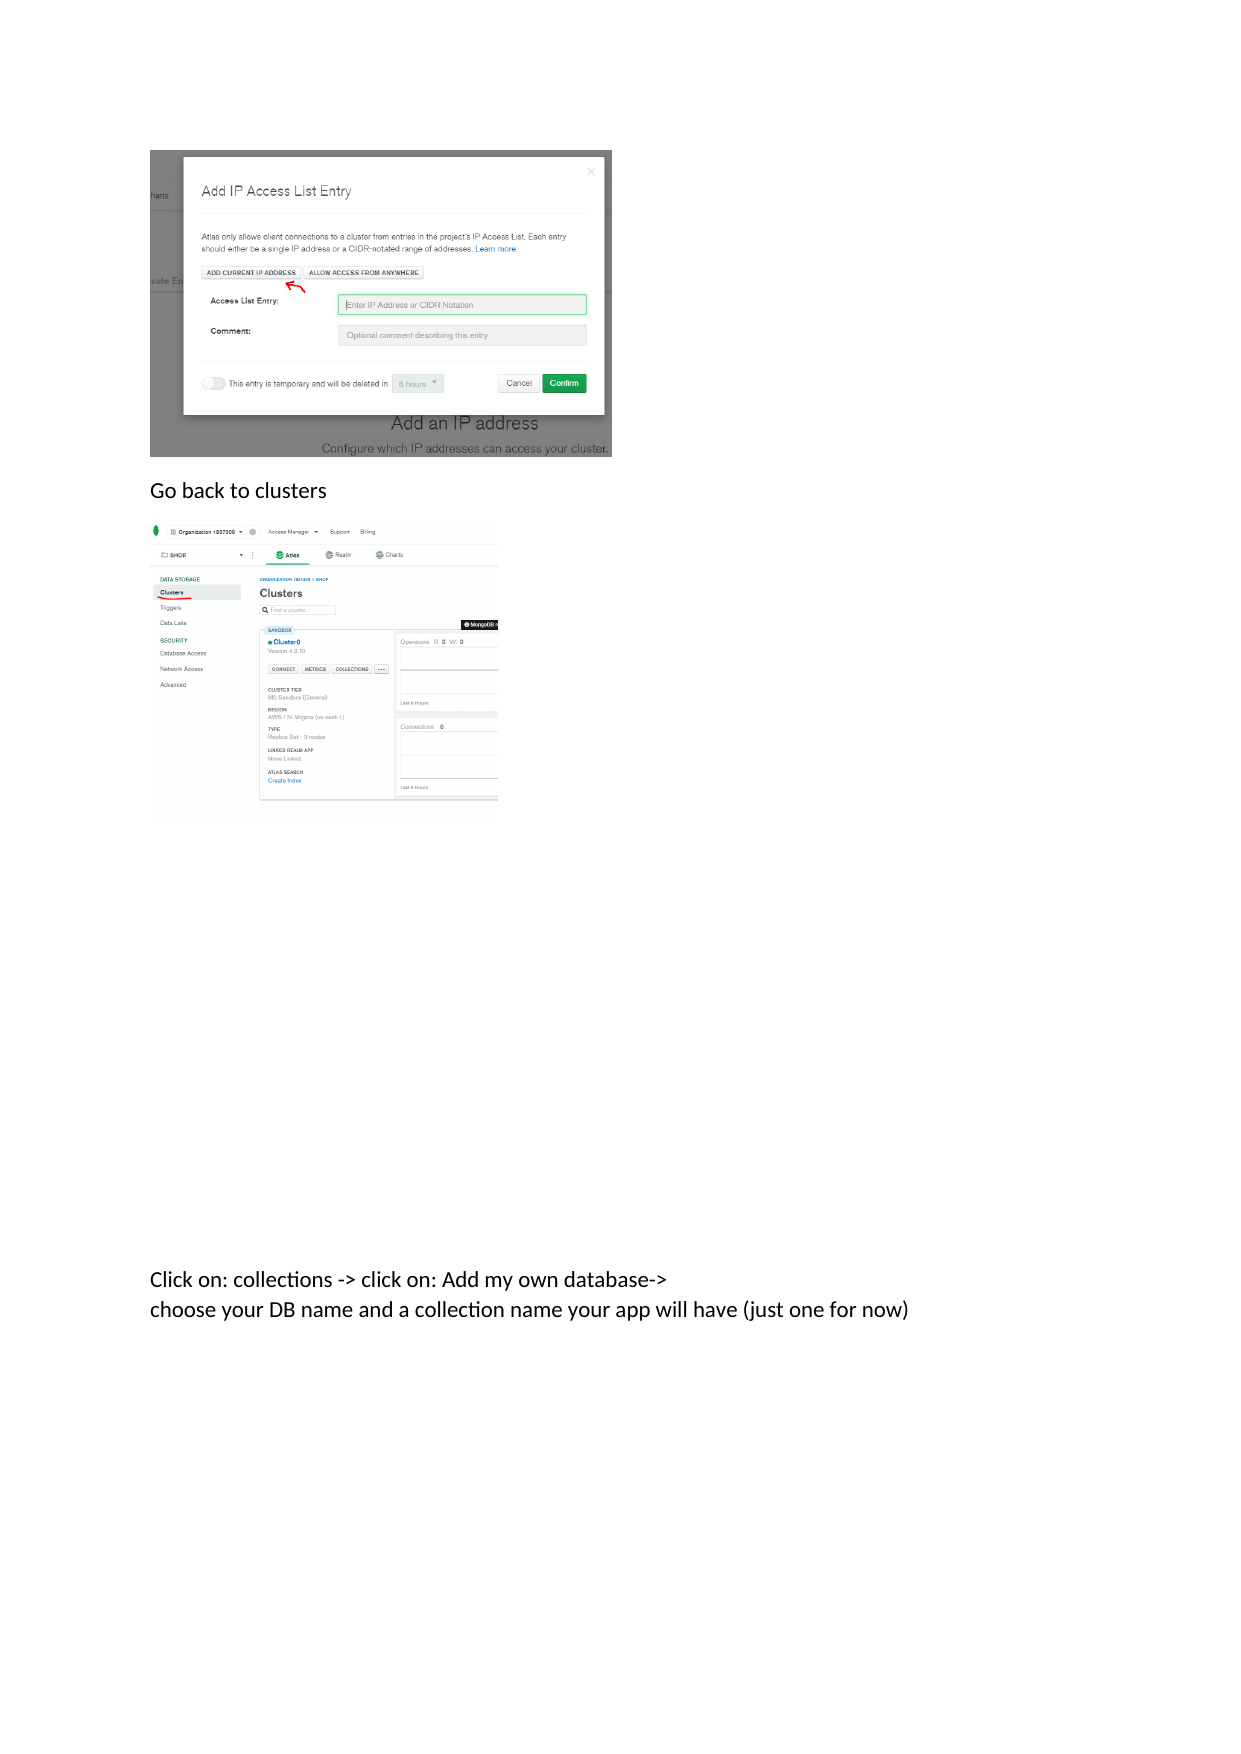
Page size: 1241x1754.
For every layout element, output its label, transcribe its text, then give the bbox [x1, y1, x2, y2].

picture [150, 150, 612, 457]
text Click on: collections -> click on: Add my own database-> choose your DB name and a collection name your app will have (just one for now) [150, 1265, 1090, 1323]
picture [150, 522, 498, 824]
text Go back to clusters [150, 476, 1090, 504]
